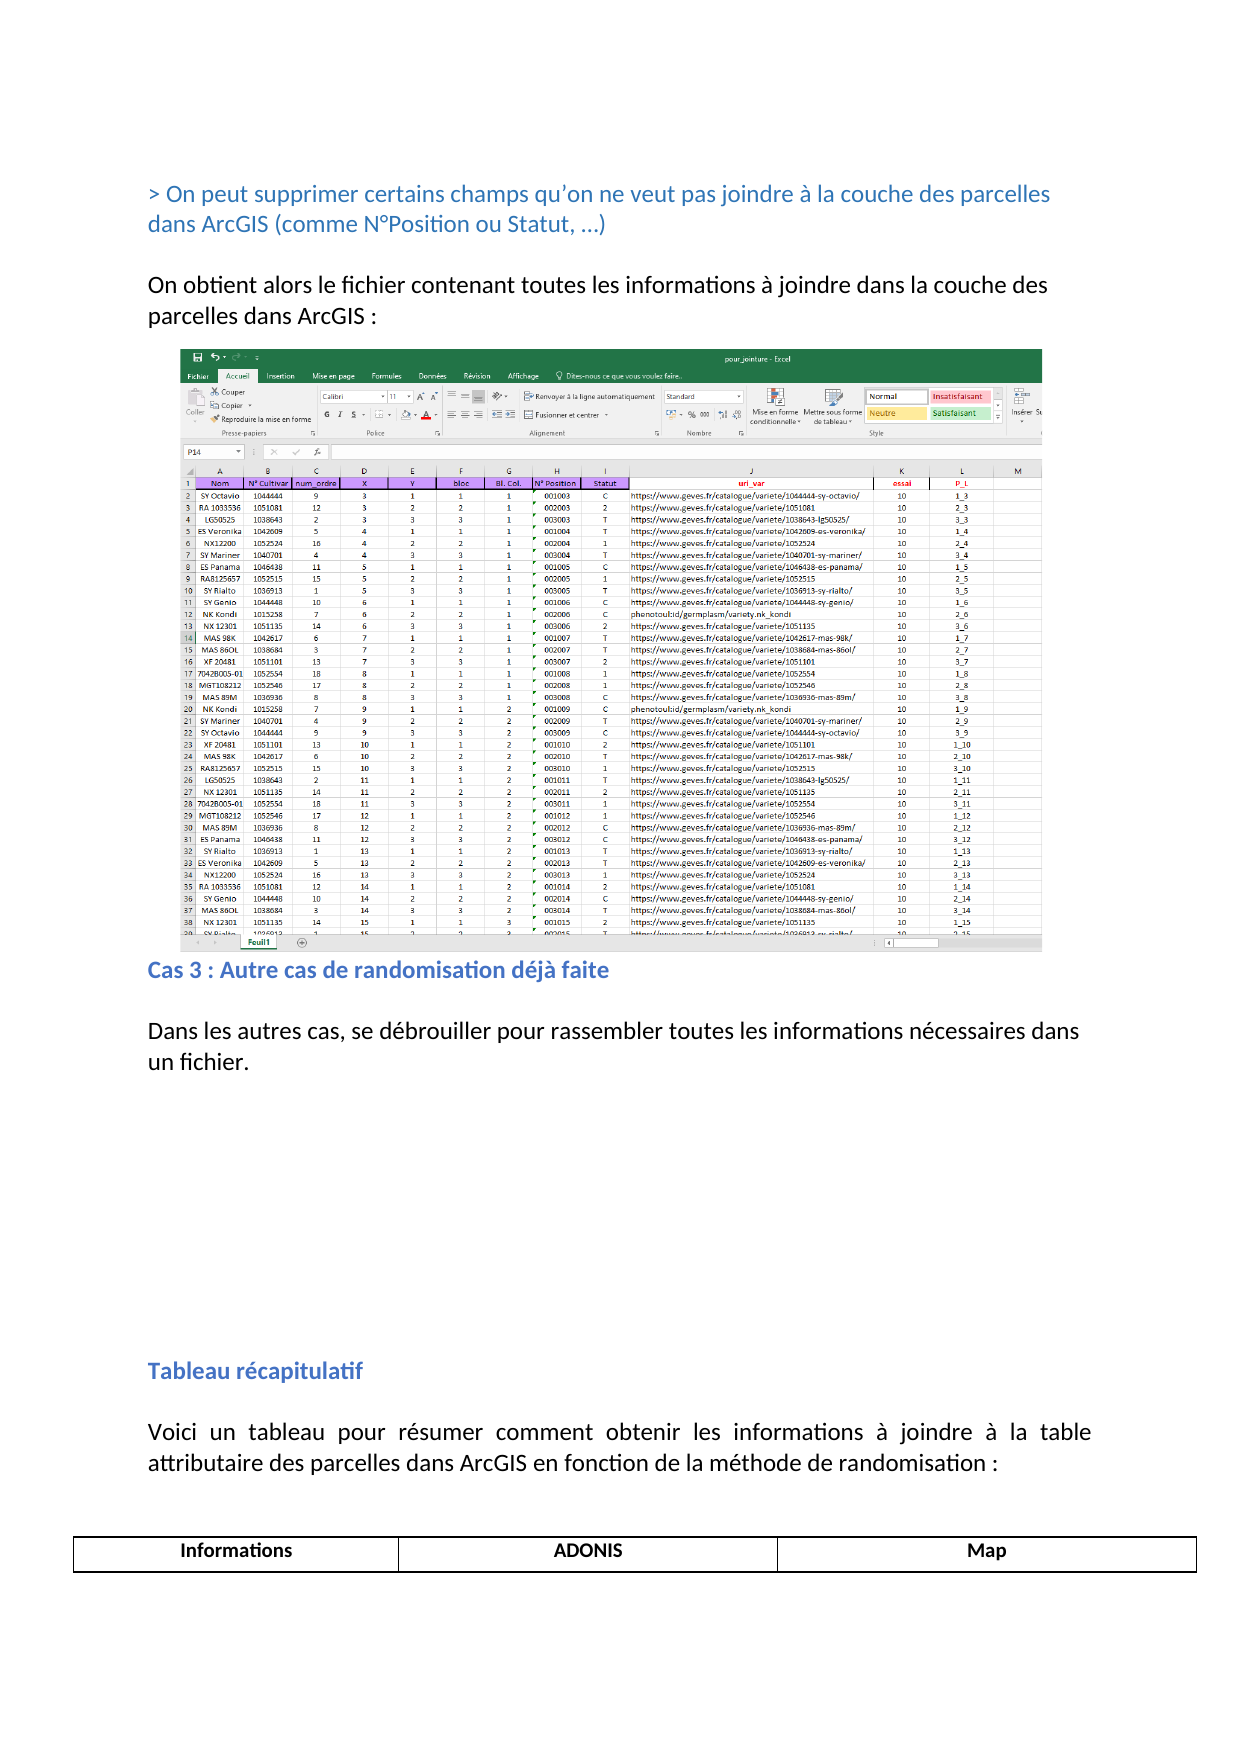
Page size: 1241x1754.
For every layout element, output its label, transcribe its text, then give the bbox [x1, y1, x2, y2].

text Dans les autres cas, se débrouiller pour rassembler toutes les informations nécessaires dans un fichier. [148, 1015, 1093, 1076]
text Voici un tableau pour résumer comment obtenir les informations à joindre à la table attributaire des parcelles dans ArcGIS en fonction de la méthode de randomisation : [148, 1416, 1093, 1477]
subtitle Tableau récapitulatif [148, 1355, 1093, 1386]
picture [180, 349, 1043, 952]
table_header Informations [74, 1538, 398, 1571]
text > On peut supprimer certains champs qu’on ne veut pas joindre à la couche des parcelles dans ArcGIS (comme N°Position ou Statut, …) [148, 178, 1093, 239]
table_header Map [778, 1538, 1196, 1571]
table_header ADONIS [399, 1538, 777, 1571]
subtitle Cas 3 : Autre cas de randomisation déjà faite [148, 573, 1093, 985]
text On obtient alors le fichier contenant toutes les informations à joindre dans la couche des parcelles dans ArcGIS : [148, 270, 1093, 331]
